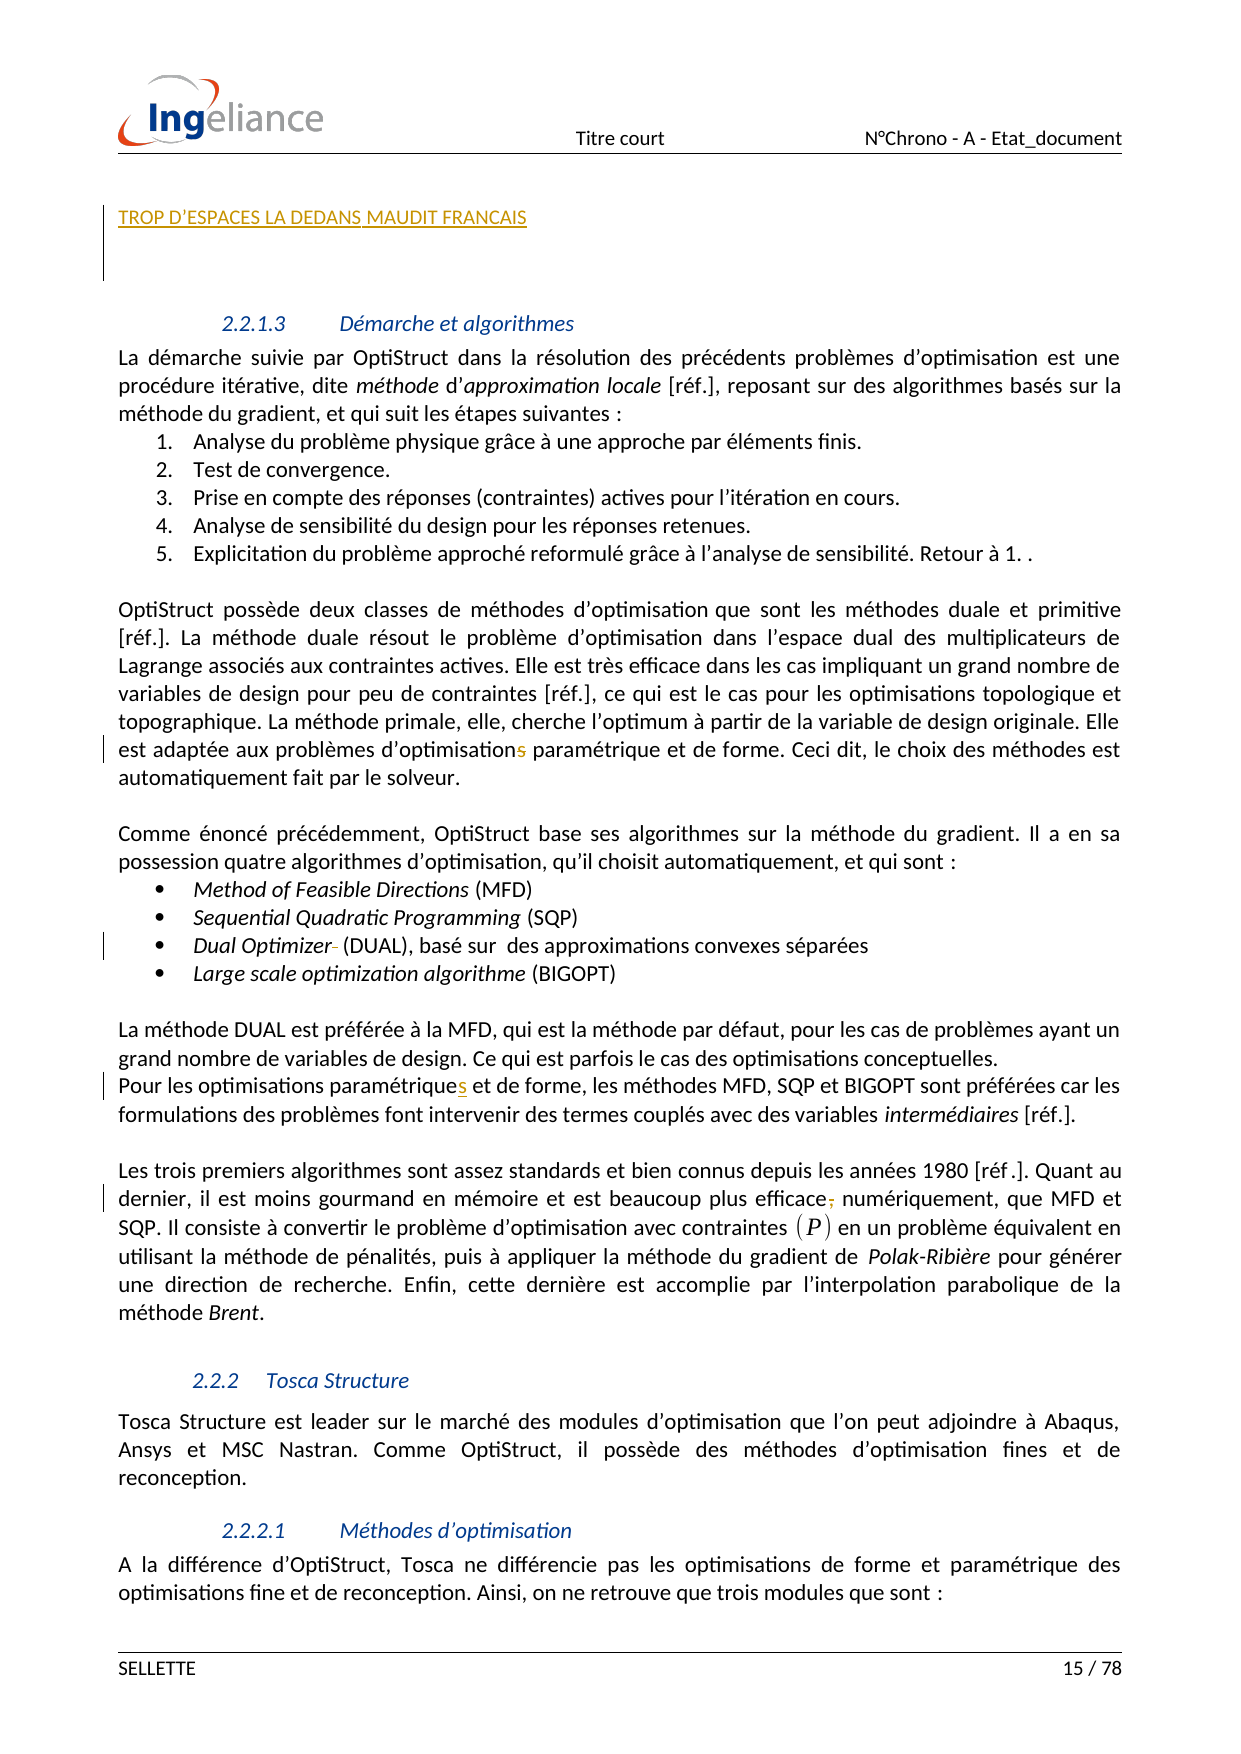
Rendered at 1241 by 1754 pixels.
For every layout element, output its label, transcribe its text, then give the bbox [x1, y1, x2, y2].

text La méthode DUAL est préférée à la MFD, qui est la méthode par défaut, pour les cas de problèmes ayant un grand nombre de variables de design. Ce qui est parfois le cas des optimisations conceptuelles. [118, 1016, 1122, 1072]
picture [118, 75, 323, 146]
list Test de convergence. [156, 455, 1122, 483]
text OptiStruct possède deux classes de méthodes d’optimisation que sont les méthodes duale et primitive [réf.]. La méthode duale résout le problème d’optimisation dans l’espace dual des multiplicateurs de Lagrange associés aux contraintes actives. Elle est très efficace dans les cas impliquant un grand nombre de variables de design pour peu de contraintes [réf.], ce qui est le cas pour les optimisations topologique et topographique. La méthode primale, elle, cherche l’optimum à partir de la variable de design originale. Elle est adaptée aux problèmes d’optimisation paramétrique et de forme. Ceci dit, le choix des méthodes est automatiquement fait par le solveur. [118, 595, 1122, 791]
subtitle Démarche et algorithmes [221, 309, 1122, 337]
subtitle Tosca Structure [192, 1366, 1122, 1394]
list Explicitation du problème approché reformulé grâce à l’analyse de sensibilité. Retour à 1. . [156, 539, 1122, 567]
text A la différence d’OptiStruct, Tosca ne différencie pas les optimisations de forme et paramétrique des optimisations fine et de reconception. Ainsi, on ne retrouve que trois modules que sont : [118, 1550, 1122, 1606]
text Tosca Structure est leader sur le marché des modules d’optimisation que l’on peut adjoindre à Abaqus, Ansys et MSC Nastran. Comme OptiStruct, il possède des méthodes d’optimisation fines et de reconception. [118, 1407, 1122, 1491]
list Method of Feasible Directions (MFD) [156, 876, 1122, 903]
list Analyse du problème physique grâce à une approche par éléments finis. [156, 427, 1122, 455]
text Comme énoncé précédemment, OptiStruct base ses algorithmes sur la méthode du gradient. Il a en sa possession quatre algorithmes d’optimisation, qu’il choisit automatiquement, et qui sont : [118, 819, 1122, 876]
text Les trois premiers algorithmes sont assez standards et bien connus depuis les années 1980 [réf.]. Quant au dernier, il est moins gourmand en mémoire et est beaucoup plus efficace numériquement, que MFD et SQP. Il consiste à convertir le problème d’optimisation avec contraintes en un problème équivalent en utilisant la méthode de pénalités, puis à appliquer la méthode du gradient de Polak-Ribière pour générer une direction de recherche. Enfin, cette dernière est accomplie par l’interpolation parabolique de la méthode Brent. [118, 1156, 1122, 1326]
list Prise en compte des réponses (contraintes) actives pour l’itération en cours. [156, 483, 1122, 511]
text Pour les optimisations paramétrique et de forme, les méthodes MFD, SQP et BIGOPT sont préférées car les formulations des problèmes font intervenir des termes couplés avec des variables intermédiaires [réf.]. [118, 1072, 1122, 1128]
list Large scale optimization algorithme (BIGOPT) [156, 959, 1122, 988]
text La démarche suivie par OptiStruct dans la résolution des précédents problèmes d’optimisation est une procédure itérative, dite méthode d’approximation locale [réf.], reposant sur des algorithmes basés sur la méthode du gradient, et qui suit les étapes suivantes : [118, 343, 1122, 427]
list Dual Optimizer (DUAL), basé sur des approximations convexes séparées [156, 932, 1122, 959]
list Analyse de sensibilité du design pour les réponses retenues. [156, 511, 1122, 539]
subtitle Méthodes d’optimisation [221, 1516, 1122, 1544]
list Sequential Quadratic Programming (SQP) [156, 903, 1122, 932]
